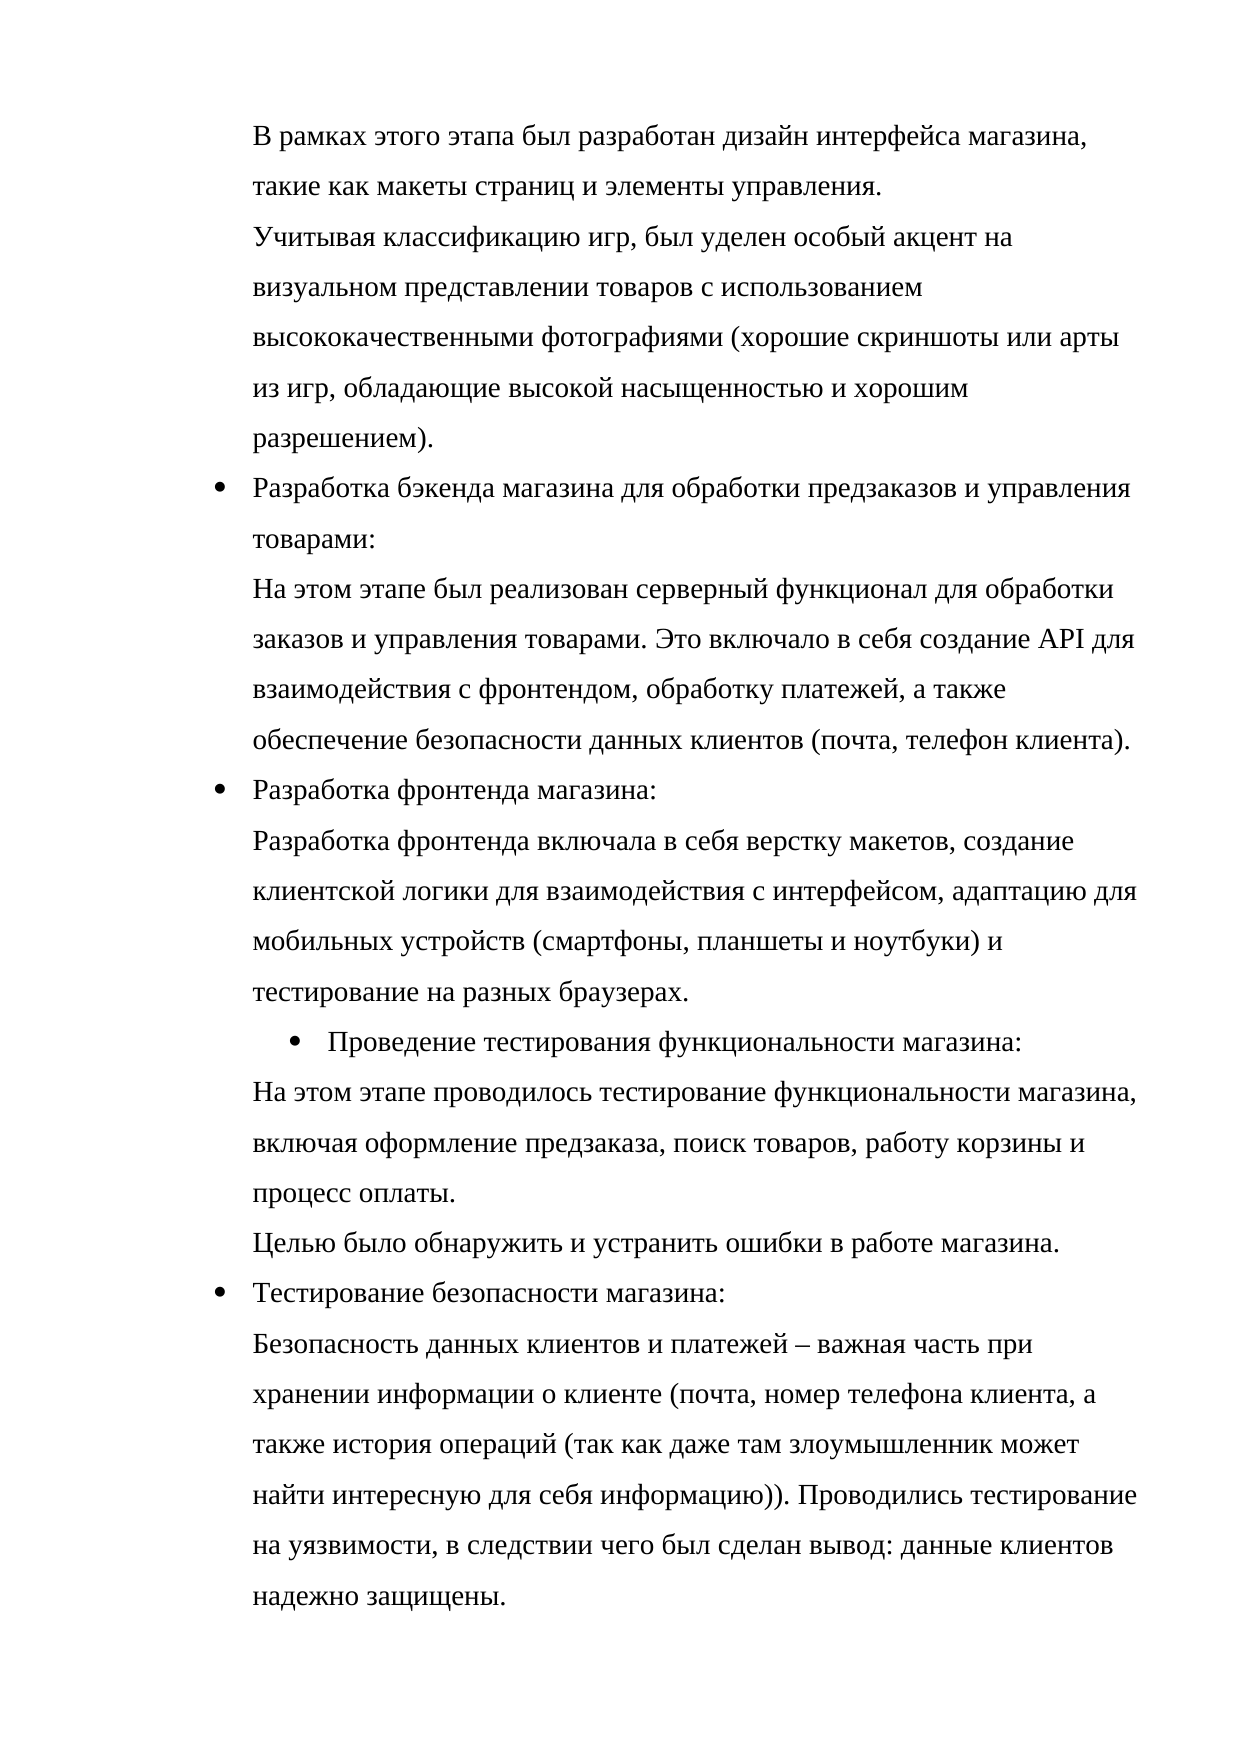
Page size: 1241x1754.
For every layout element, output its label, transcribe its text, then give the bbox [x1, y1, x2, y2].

text На этом этапе проводилось тестирование функциональности магазина, включая оформление предзаказа, поиск товаров, работу корзины и процесс оплаты. [252, 1074, 1152, 1208]
text Безопасность данных клиентов и платежей – важная часть при хранении информации о клиенте (почта, номер телефона клиента, а также история операций (так как даже там злоумышленник может найти интересную для себя информацию)). Проводились тестирование на уязвимости, в следствии чего был сделан вывод: данные клиентов надежно защищены. [252, 1326, 1152, 1611]
text Учитывая классификацию игр, был уделен особый акцент на визуальном представлении товаров с использованием высококачественными фотографиями (хорошие скриншоты или арты из игр, обладающие высокой насыщенностью и хорошим разрешением). [252, 219, 1152, 453]
text Разработка фронтенда включала в себя верстку макетов, создание клиентской логики для взаимодействия с интерфейсом, адаптацию для мобильных устройств (смартфоны, планшеты и ноутбуки) и тестирование на разных браузерах. [252, 823, 1152, 1007]
list Проведение тестирования функциональности магазина: [290, 1024, 1152, 1058]
list Разработка фронтенда магазина: [215, 772, 1152, 806]
list Разработка бэкенда магазина для обработки предзаказов и управления товарами: [215, 470, 1152, 554]
list Тестирование безопасности магазина: [215, 1276, 1152, 1309]
text На этом этапе был реализован серверный функционал для обработки заказов и управления товарами. Это включало в себя создание API для взаимодействия с фронтендом, обработку платежей, а также обеспечение безопасности данных клиентов (почта, телефон клиента). [252, 571, 1152, 756]
text Целью было обнаружить и устранить ошибки в работе магазина. [252, 1225, 1152, 1259]
text В рамках этого этапа был разработан дизайн интерфейса магазина, такие как макеты страниц и элементы управления. [252, 118, 1152, 202]
